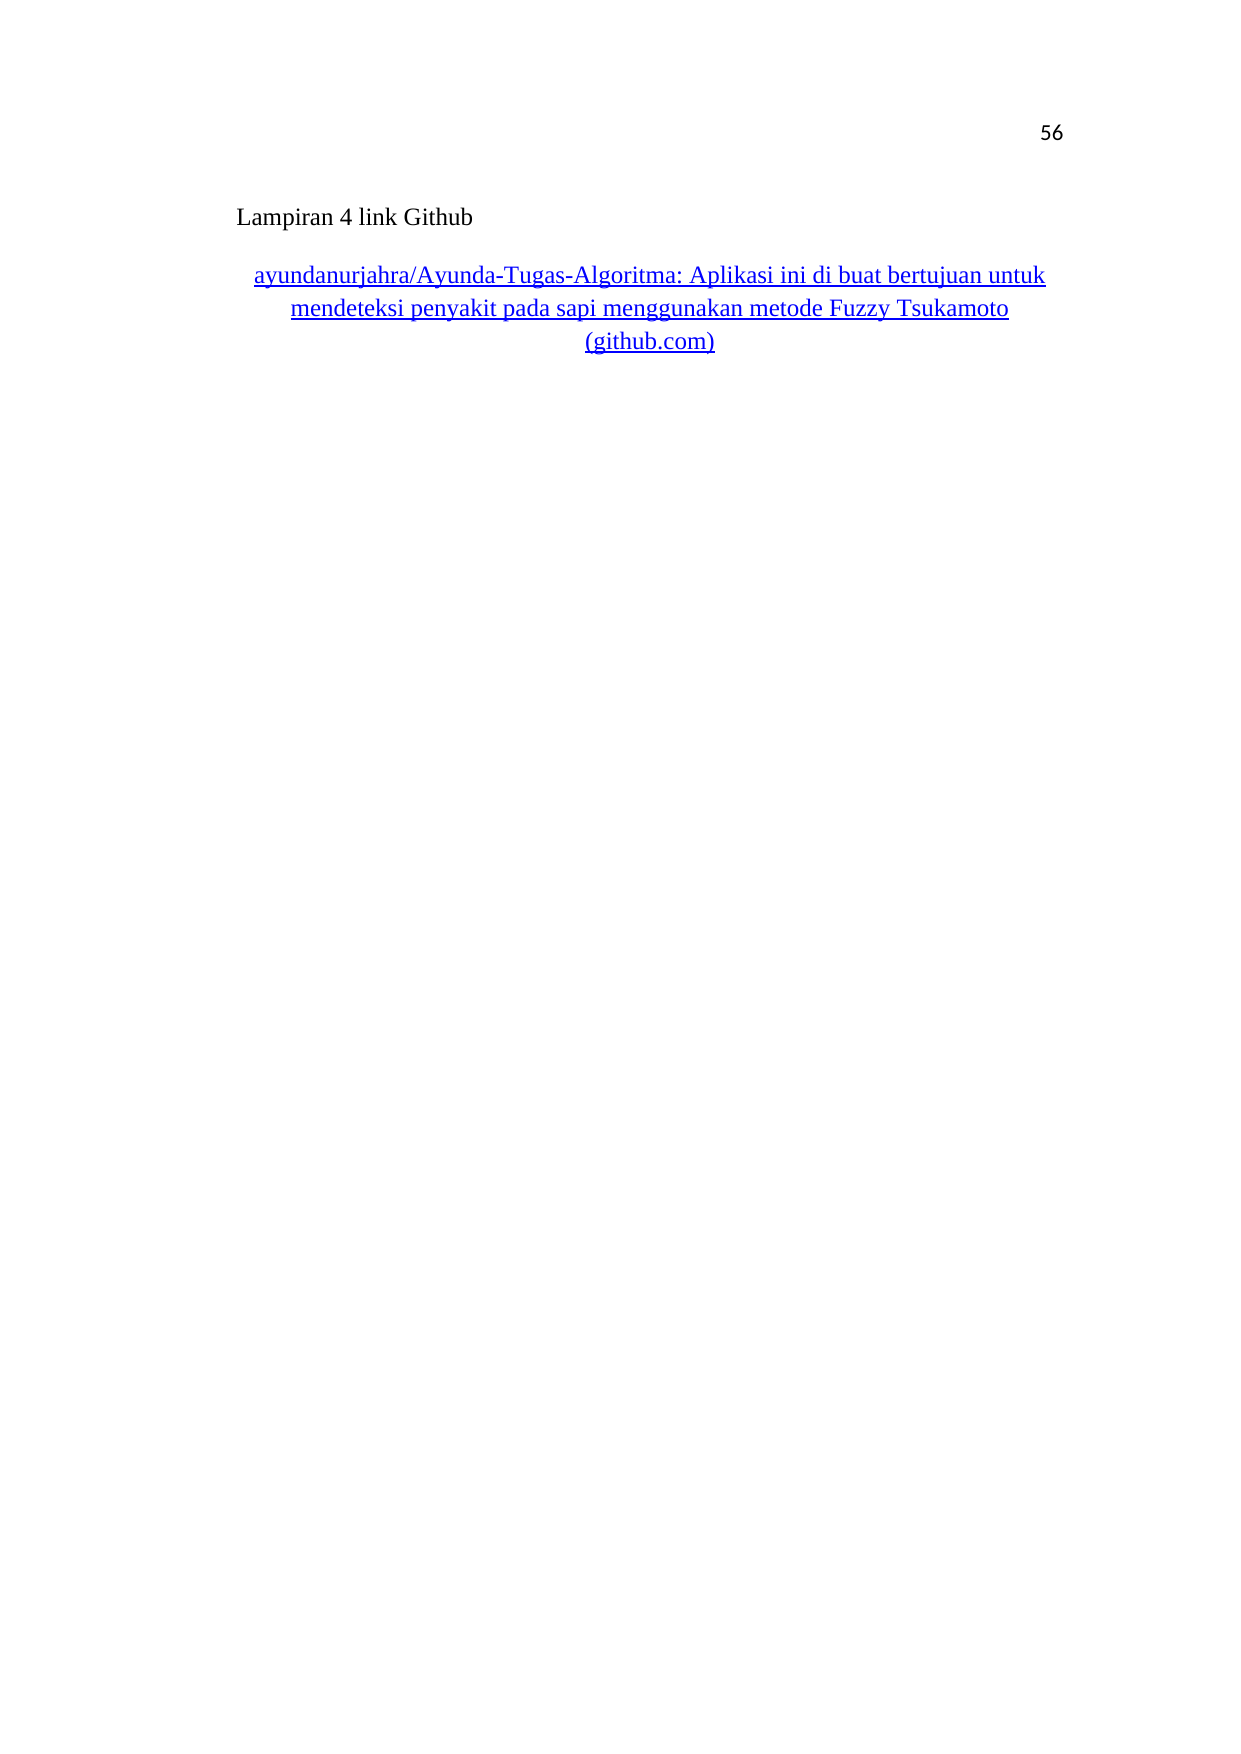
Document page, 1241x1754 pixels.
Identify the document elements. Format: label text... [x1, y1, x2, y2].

text ayundanurjahra/Ayunda-Tugas-Algoritma: Aplikasi ini di buat bertujuan untuk mendeteksi penyakit pada sapi menggunakan metode Fuzzy Tsukamoto (github.com) [236, 260, 1063, 355]
text Lampiran 4 link Github [236, 202, 1063, 231]
